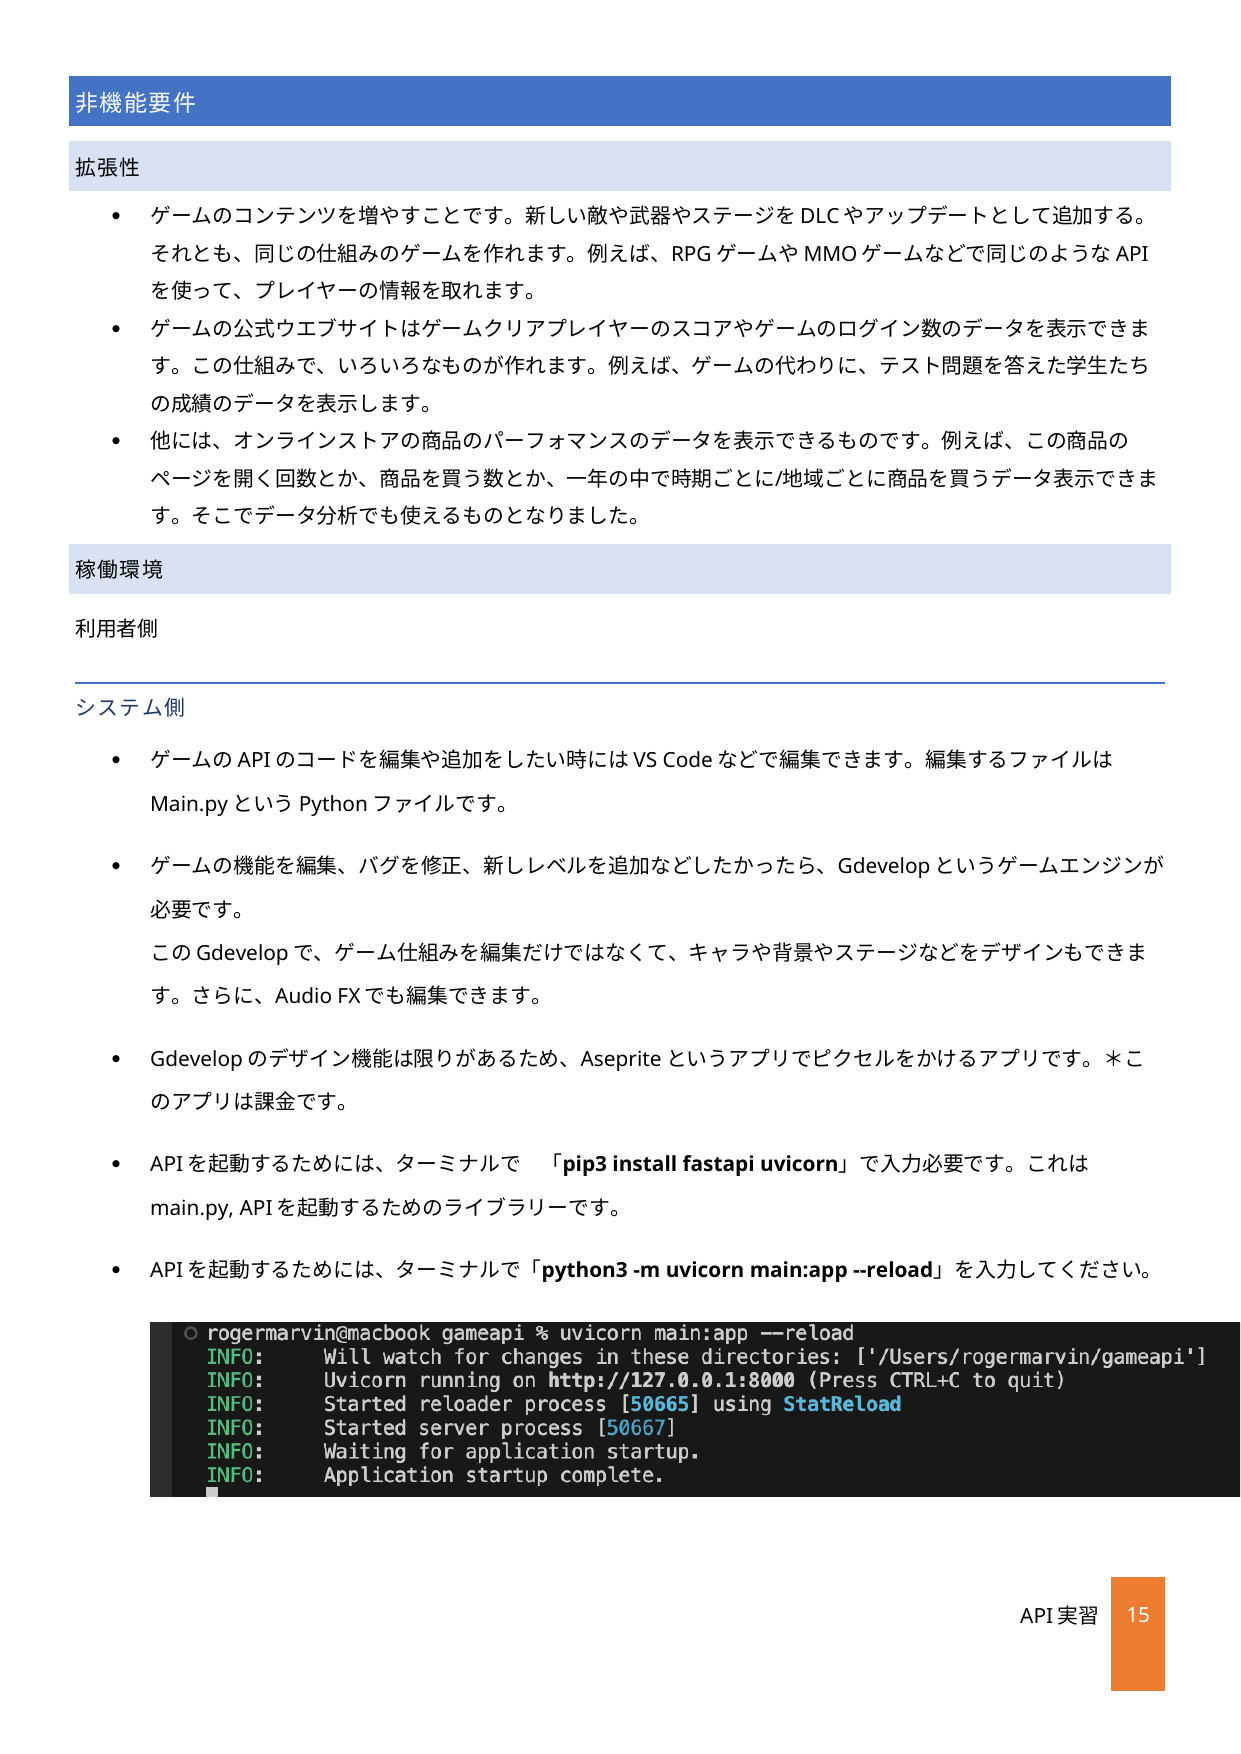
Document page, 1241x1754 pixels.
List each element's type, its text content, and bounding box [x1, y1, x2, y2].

subtitle 非機能要件 [75, 83, 1165, 120]
list 他には、オンラインストアの商品のパーフォマンスのデータを表示できるものです。例えば、この商品のページを開く回数とか、商品を買う数とか、一年の中で時期ごとに/地域ごとに商品を買うデータ表示できます。そこでデータ分析でも使えるものとなりました。 [112, 421, 1165, 533]
list Gdevelopのデザイン機能は限りがあるため、Asepriteというアプリでピクセルをかけるアプリです。＊このアプリは課金です。 [112, 1038, 1165, 1119]
list ゲームのAPIのコードを編集や追加をしたい時にはVS Codeなどで編集できます。編集するファイルはMain.pyというPythonファイルです。 [112, 740, 1165, 821]
picture [150, 1322, 1241, 1497]
list ゲームのコンテンツを増やすことです。新しい敵や武器やステージをDLCやアップデートとして追加する。それとも、同じの仕組みのゲームを作れます。例えば、RPGゲームやMMOゲームなどで同じのようなAPIを使って、プレイヤーの情報を取れます。 [112, 196, 1165, 308]
subtitle 拡張性 [75, 148, 1165, 185]
text 利用者側 [75, 609, 1165, 646]
list ゲームの機能を編集、バグを修正、新しレベルを追加などしたかったら、Gdevelopというゲームエンジンが必要です。 このGdevelopで、ゲーム仕組みを編集だけではなくて、キャラや背景やステージなどをデザインもできます。さらに、Audio FXでも編集できます。 [112, 846, 1165, 1013]
subtitle システム側 [75, 684, 1165, 725]
subtitle 稼働環境 [75, 550, 1165, 588]
list APIを起動するためには、ターミナルで 「pip3 install fastapi uvicorn」で入力必要です。これはmain.py, APIを起動するためのライブラリーです。 [112, 1144, 1165, 1225]
list ゲームの公式ウエブサイトはゲームクリアプレイヤーのスコアやゲームのログイン数のデータを表示できます。この仕組みで、いろいろなものが作れます。例えば、ゲームの代わりに、テスト問題を答えた学生たちの成績のデータを表示します。 [112, 308, 1165, 421]
